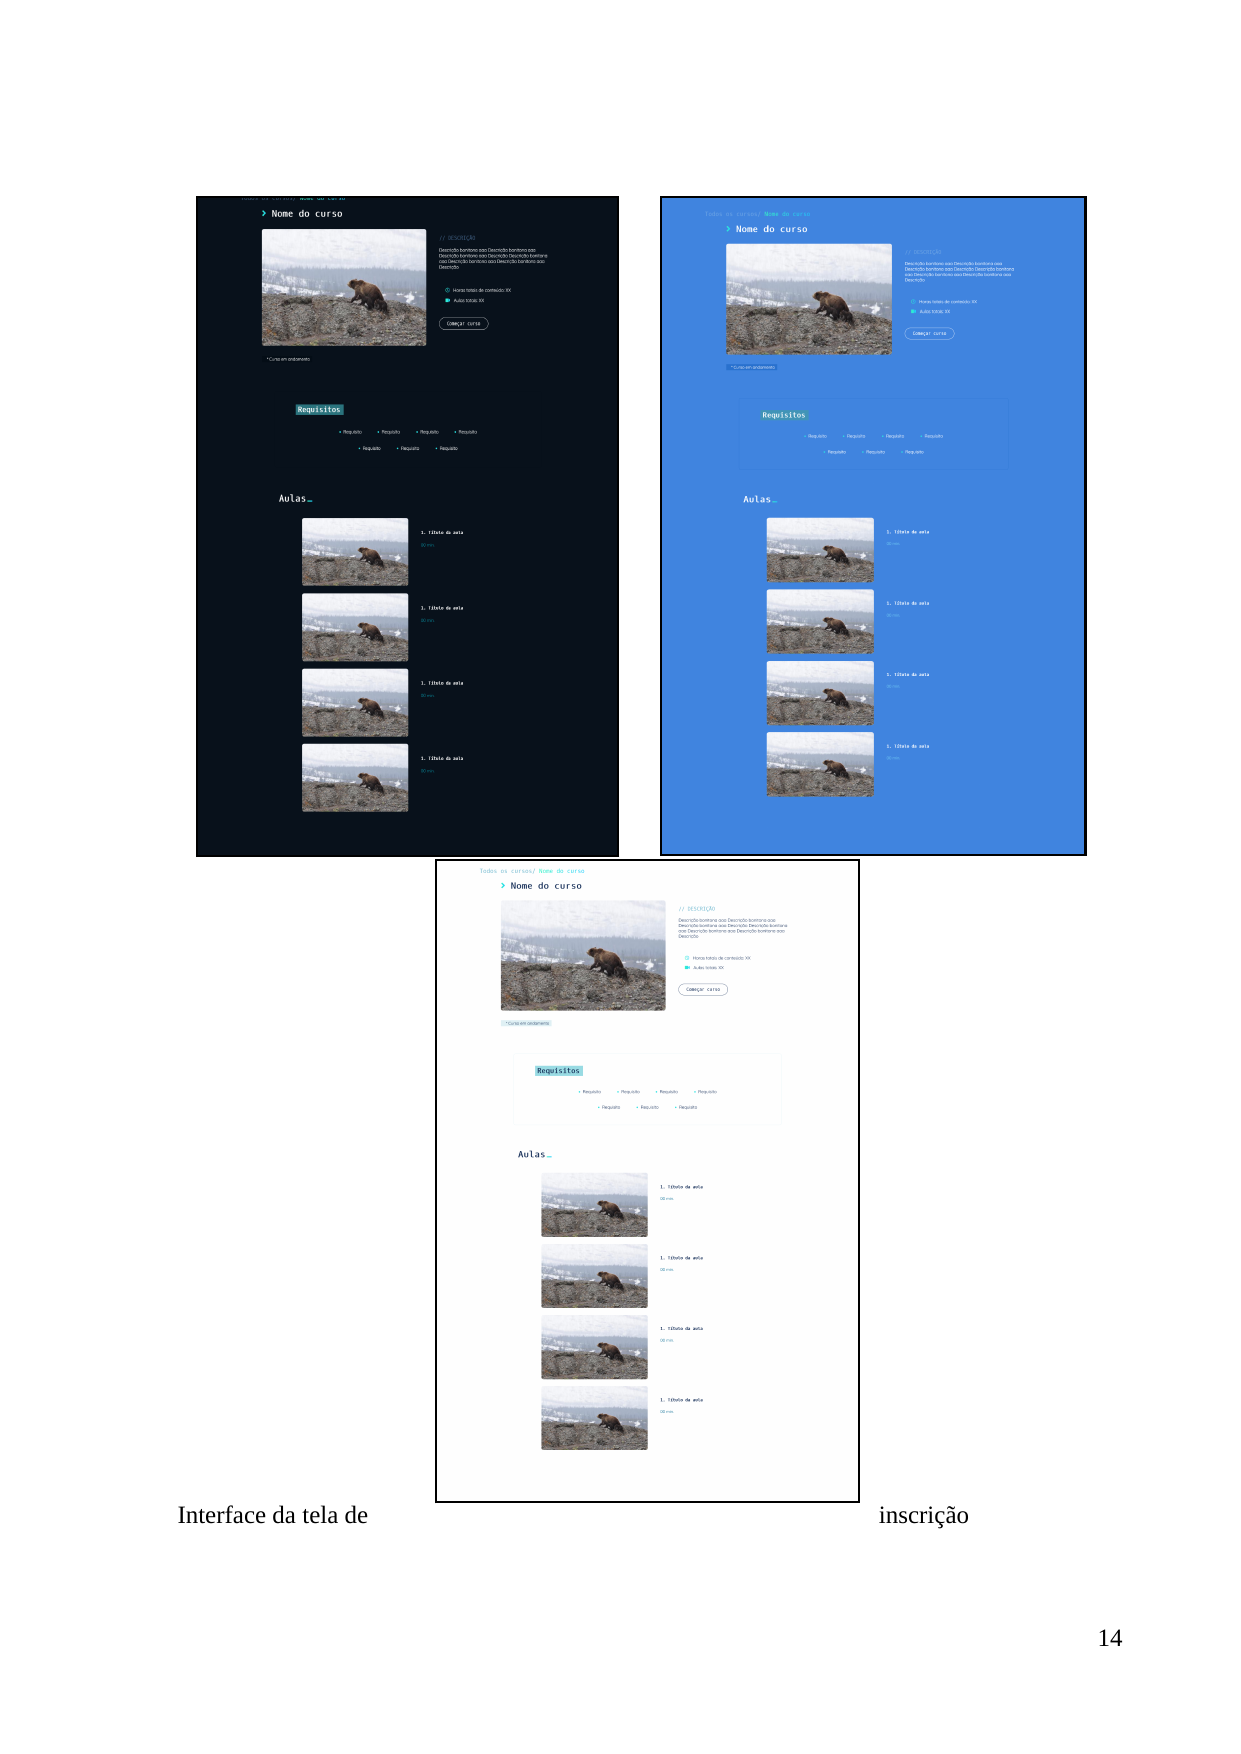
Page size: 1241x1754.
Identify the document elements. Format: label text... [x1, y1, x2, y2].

picture [198, 198, 617, 855]
picture [662, 198, 1084, 854]
picture [437, 861, 858, 1501]
text Interface da tela de inscrição [177, 1500, 1122, 1528]
